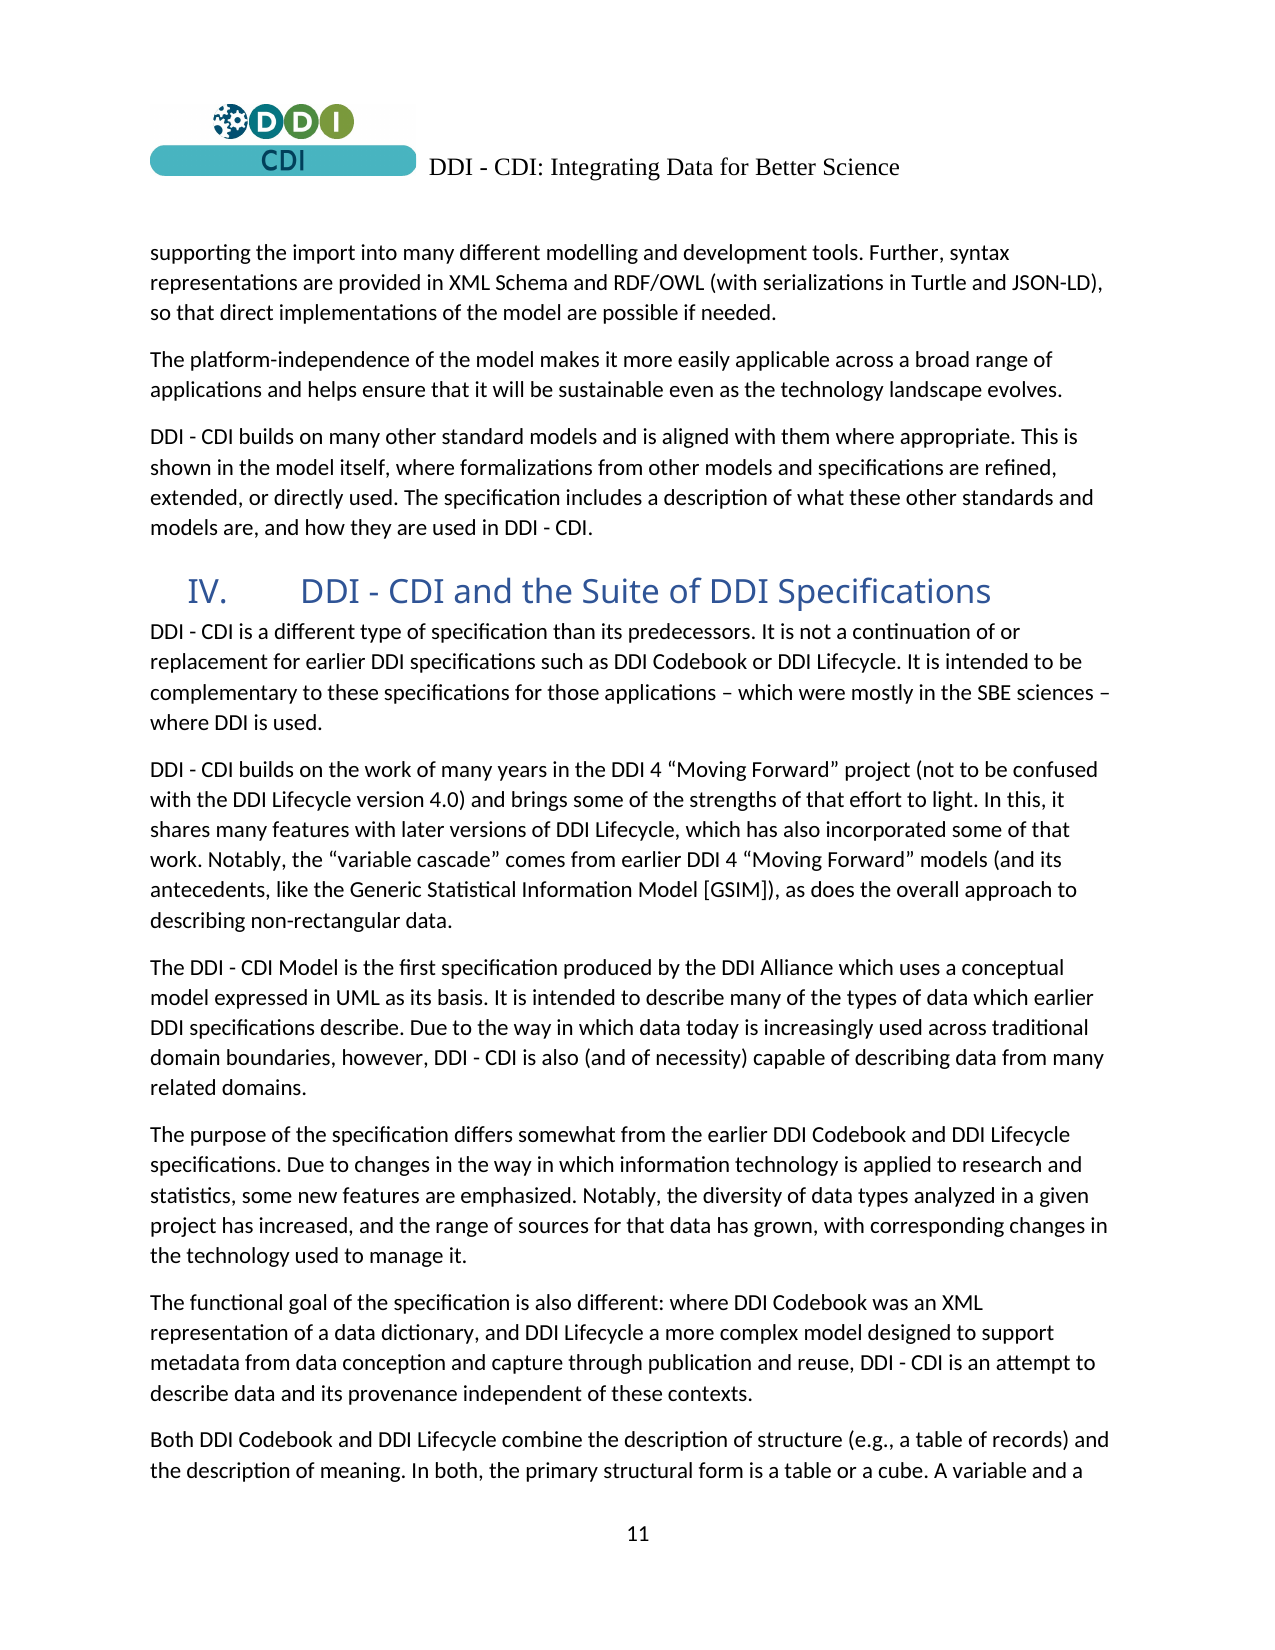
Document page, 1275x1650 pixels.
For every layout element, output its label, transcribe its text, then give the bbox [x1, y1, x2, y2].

subtitle DDI - CDI and the Suite of DDI Specifications [187, 568, 1125, 614]
text The DDI - CDI Model is the first specification produced by the DDI Alliance which uses a conceptual model expressed in UML as its basis. It is intended to describe many of the types of data which earlier DDI specifications describe. Due to the way in which data today is increasingly used across traditional domain boundaries, however, DDI - CDI is also (and of necessity) capable of describing data from many related domains. [150, 953, 1125, 1102]
text The purpose of the specification differs somewhat from the earlier DDI Codebook and DDI Lifecycle specifications. Due to changes in the way in which information technology is applied to research and statistics, some new features are emphasized. Notably, the diversity of data types analyzed in a given project has increased, and the range of sources for that data has grown, with corresponding changes in the technology used to manage it. [150, 1120, 1125, 1269]
text DDI - CDI builds on many other standard models and is aligned with them where appropriate. This is shown in the model itself, where formalizations from other models and specifications are refined, extended, or directly used. The specification includes a description of what these other standards and models are, and how they are used in DDI - CDI. [150, 422, 1125, 541]
text The functional goal of the specification is also different: where DDI Codebook was an XML representation of a data dictionary, and DDI Lifecycle a more complex model designed to support metadata from data conception and capture through publication and reuse, DDI - CDI is an attempt to describe data and its provenance independent of these contexts. [150, 1288, 1125, 1407]
text DDI - CDI is a different type of specification than its predecessors. It is not a continuation of or replacement for earlier DDI specifications such as DDI Codebook or DDI Lifecycle. It is intended to be complementary to these specifications for those applications – which were mostly in the SBE sciences – where DDI is used. [150, 617, 1125, 736]
text The platform-independence of the model makes it more easily applicable across a broad range of applications and helps ensure that it will be sustainable even as the technology landscape evolves. [150, 345, 1125, 404]
picture [150, 104, 417, 176]
text DDI - CDI builds on the work of many years in the DDI 4 “Moving Forward” project (not to be confused with the DDI Lifecycle version 4.0) and brings some of the strengths of that effort to light. In this, it shares many features with later versions of DDI Lifecycle, which has also incorporated some of that work. Notably, the “variable cascade” comes from earlier DDI 4 “Moving Forward” models (and its antecedents, like the Generic Statistical Information Model [GSIM]), as does the overall approach to describing non-rectangular data. [150, 755, 1125, 934]
